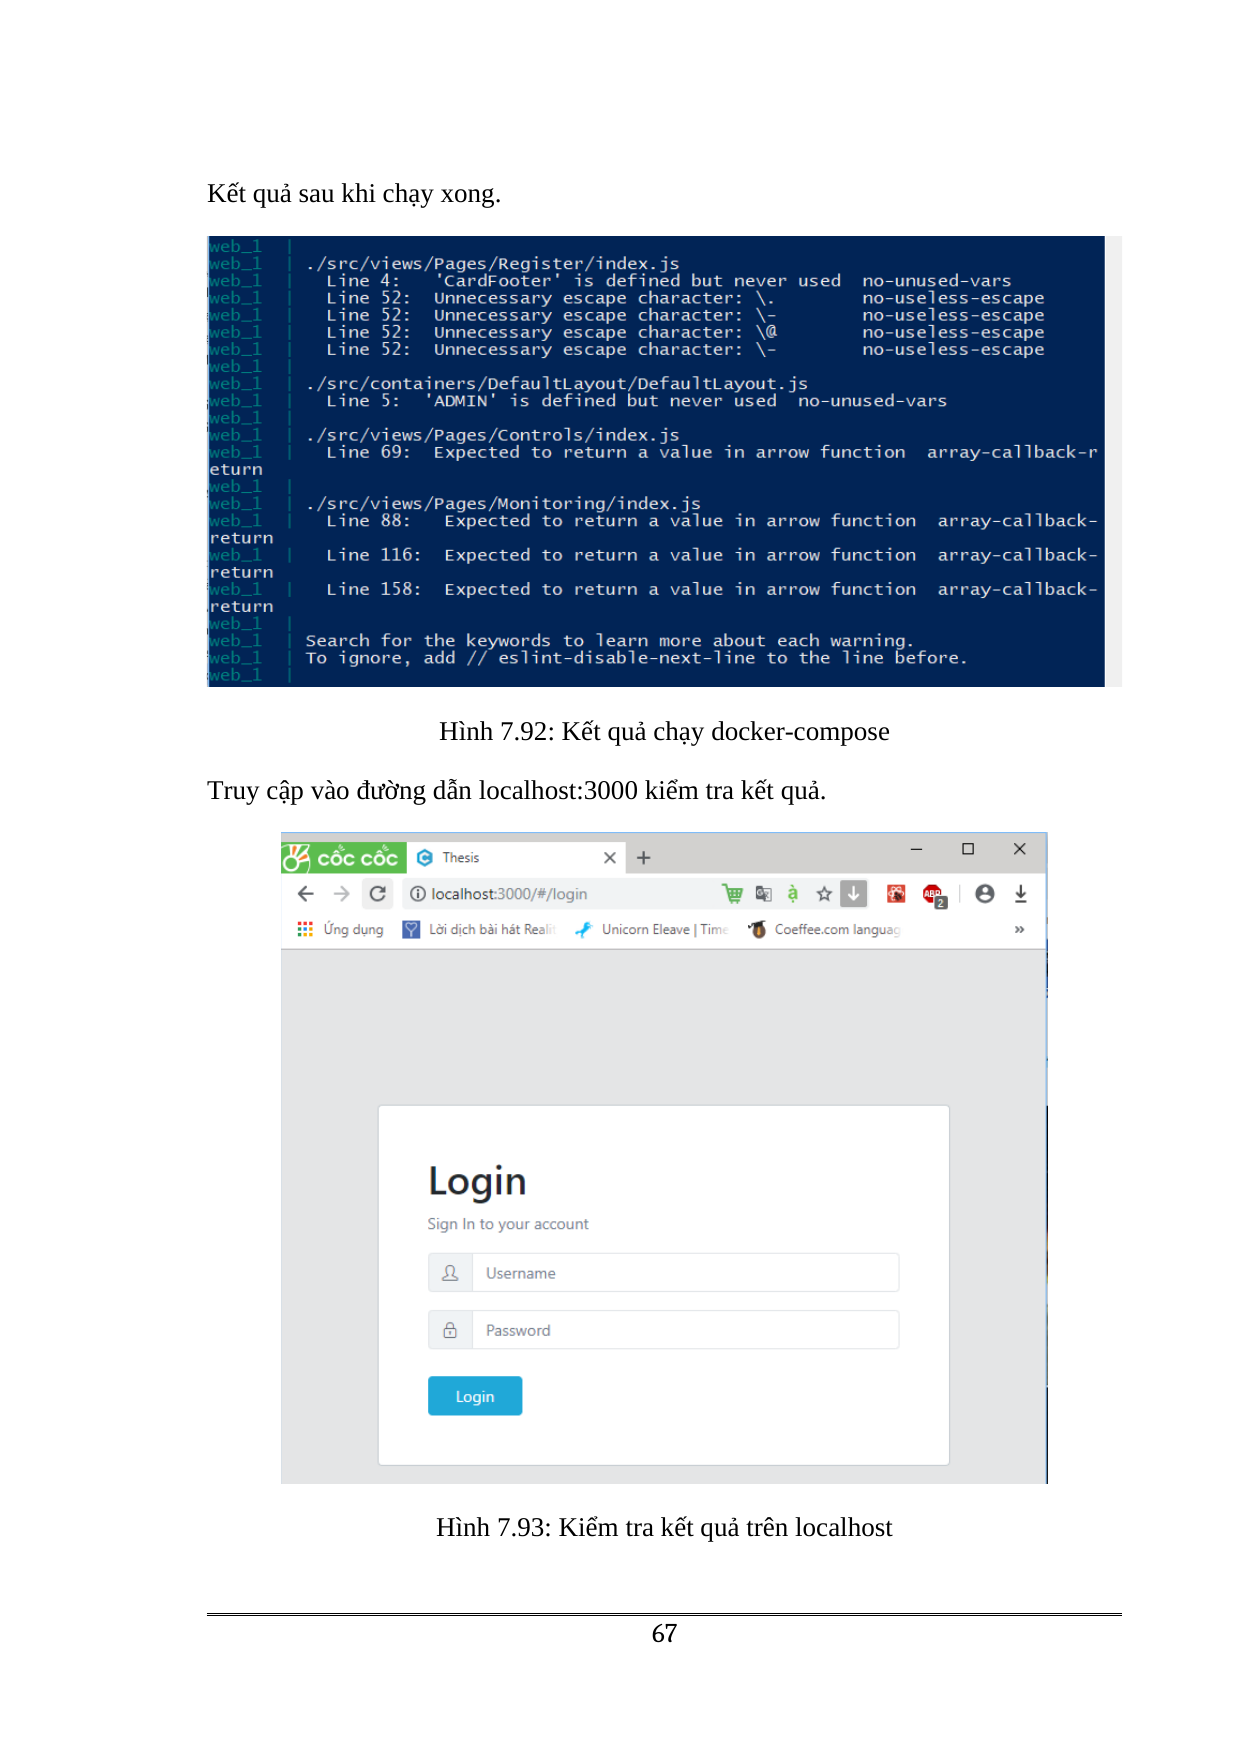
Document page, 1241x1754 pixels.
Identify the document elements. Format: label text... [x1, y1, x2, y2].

text Truy cập vào đường dẫn localhost:3000 kiểm tra kết quả. [207, 774, 1122, 805]
picture [281, 832, 1048, 1484]
picture [206, 236, 1123, 687]
text Kết quả sau khi chạy xong. [207, 177, 1122, 208]
